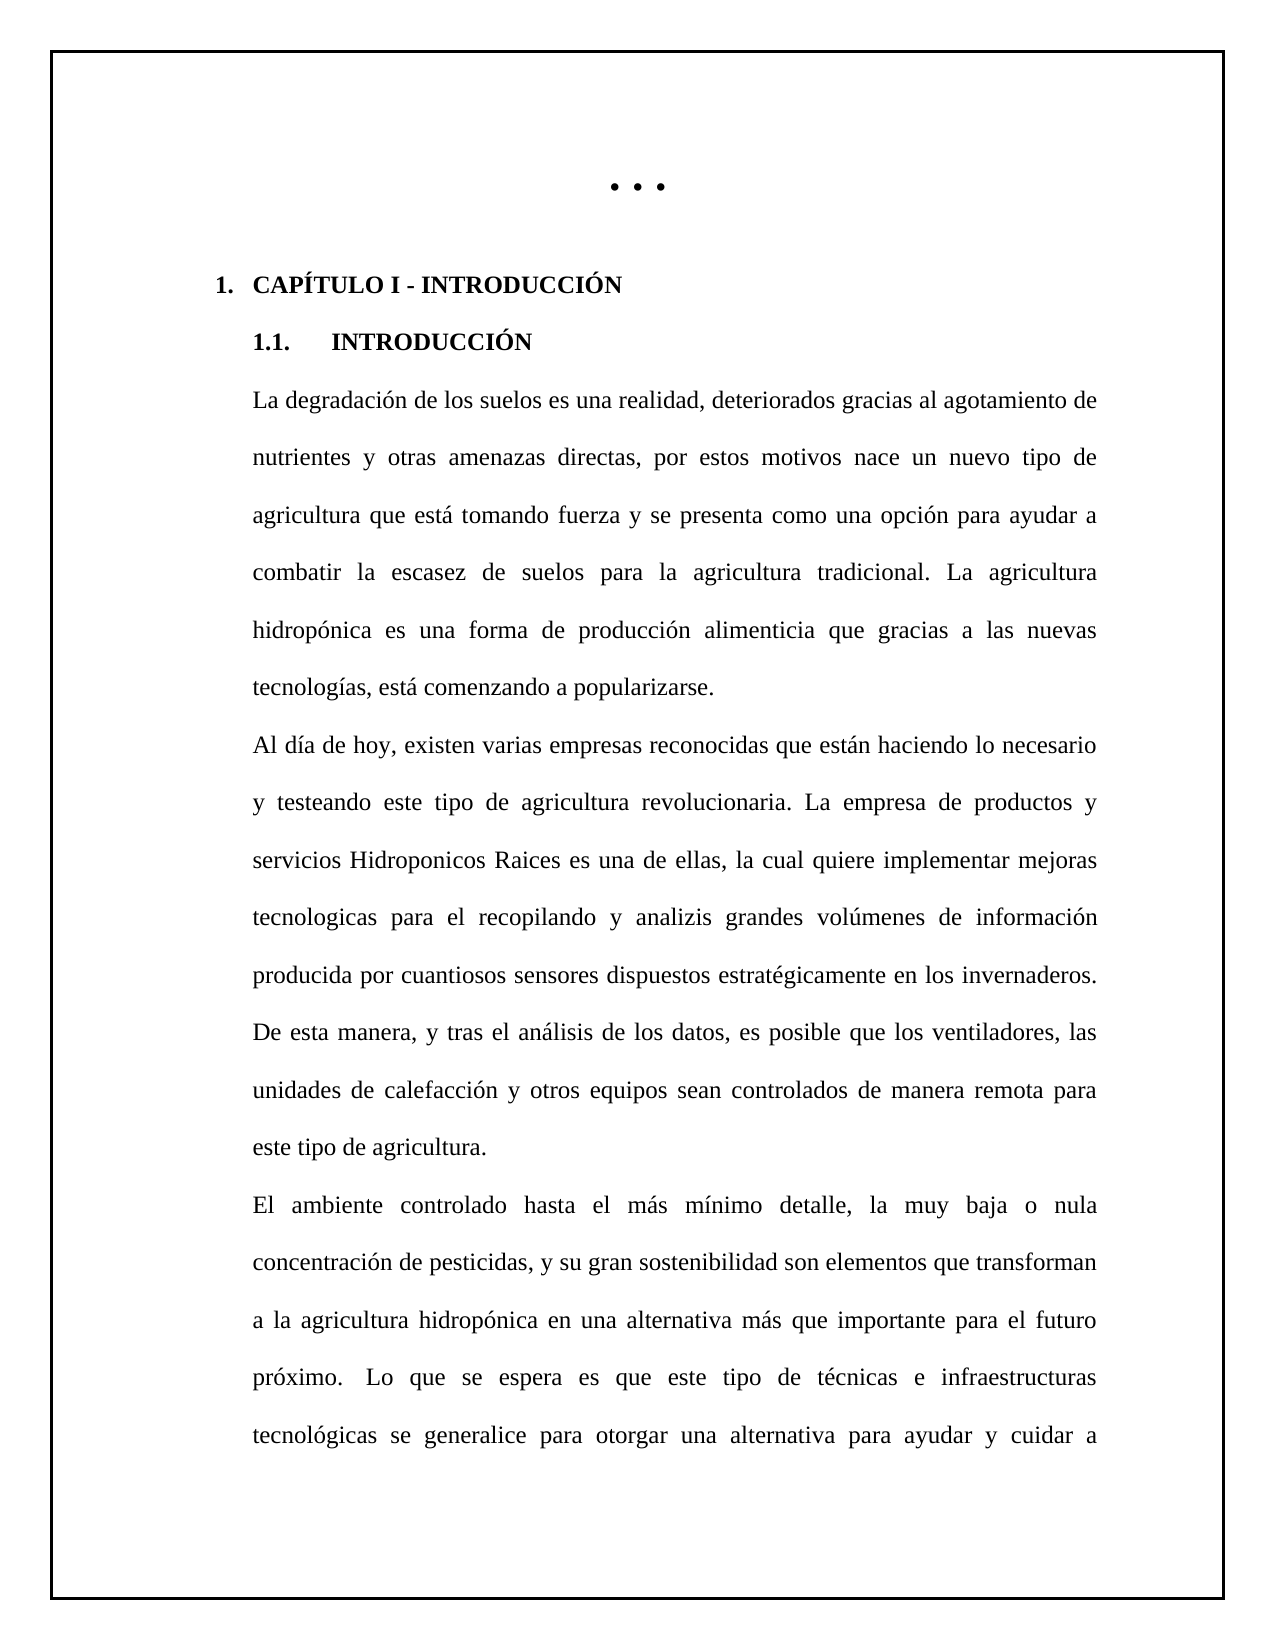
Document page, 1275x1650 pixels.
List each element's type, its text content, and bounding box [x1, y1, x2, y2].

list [252, 1190, 1098, 1448]
list INTRODUCCIÓN [252, 327, 1098, 356]
list La degradación de los suelos es una realidad, deteriorados gracias al agotamiento de nutrientes y otras amenazas directas, por estos motivos nace un nuevo tipo de agricultura que está tomando fuerza y se presenta como una opción para ayudar a combatir la escasez de suelos para la agricultura tradicional. La agricultura hidropónica es una forma de producción alimenticia que gracias a las nuevas tecnologías, está comenzando a popularizarse. [252, 385, 1098, 701]
list Al día de hoy, existen varias empresas reconocidas que están haciendo lo necesario y testeando este tipo de agricultura revolucionaria. La empresa de productos y servicios Hidroponicos Raices es una de ellas, la cual quiere implementar mejoras tecnologicas para el recopilando y analizis grandes volúmenes de información producida por cuantiosos sensores dispuestos estratégicamente en los invernaderos. De esta manera, y tras el análisis de los datos, es posible que los ventiladores, las unidades de calefacción y otros equipos sean controlados de manera remota para este tipo de agricultura. [252, 730, 1098, 1161]
text . . . [177, 148, 1098, 200]
list CAPÍTULO I - INTRODUCCIÓN [215, 270, 1098, 298]
